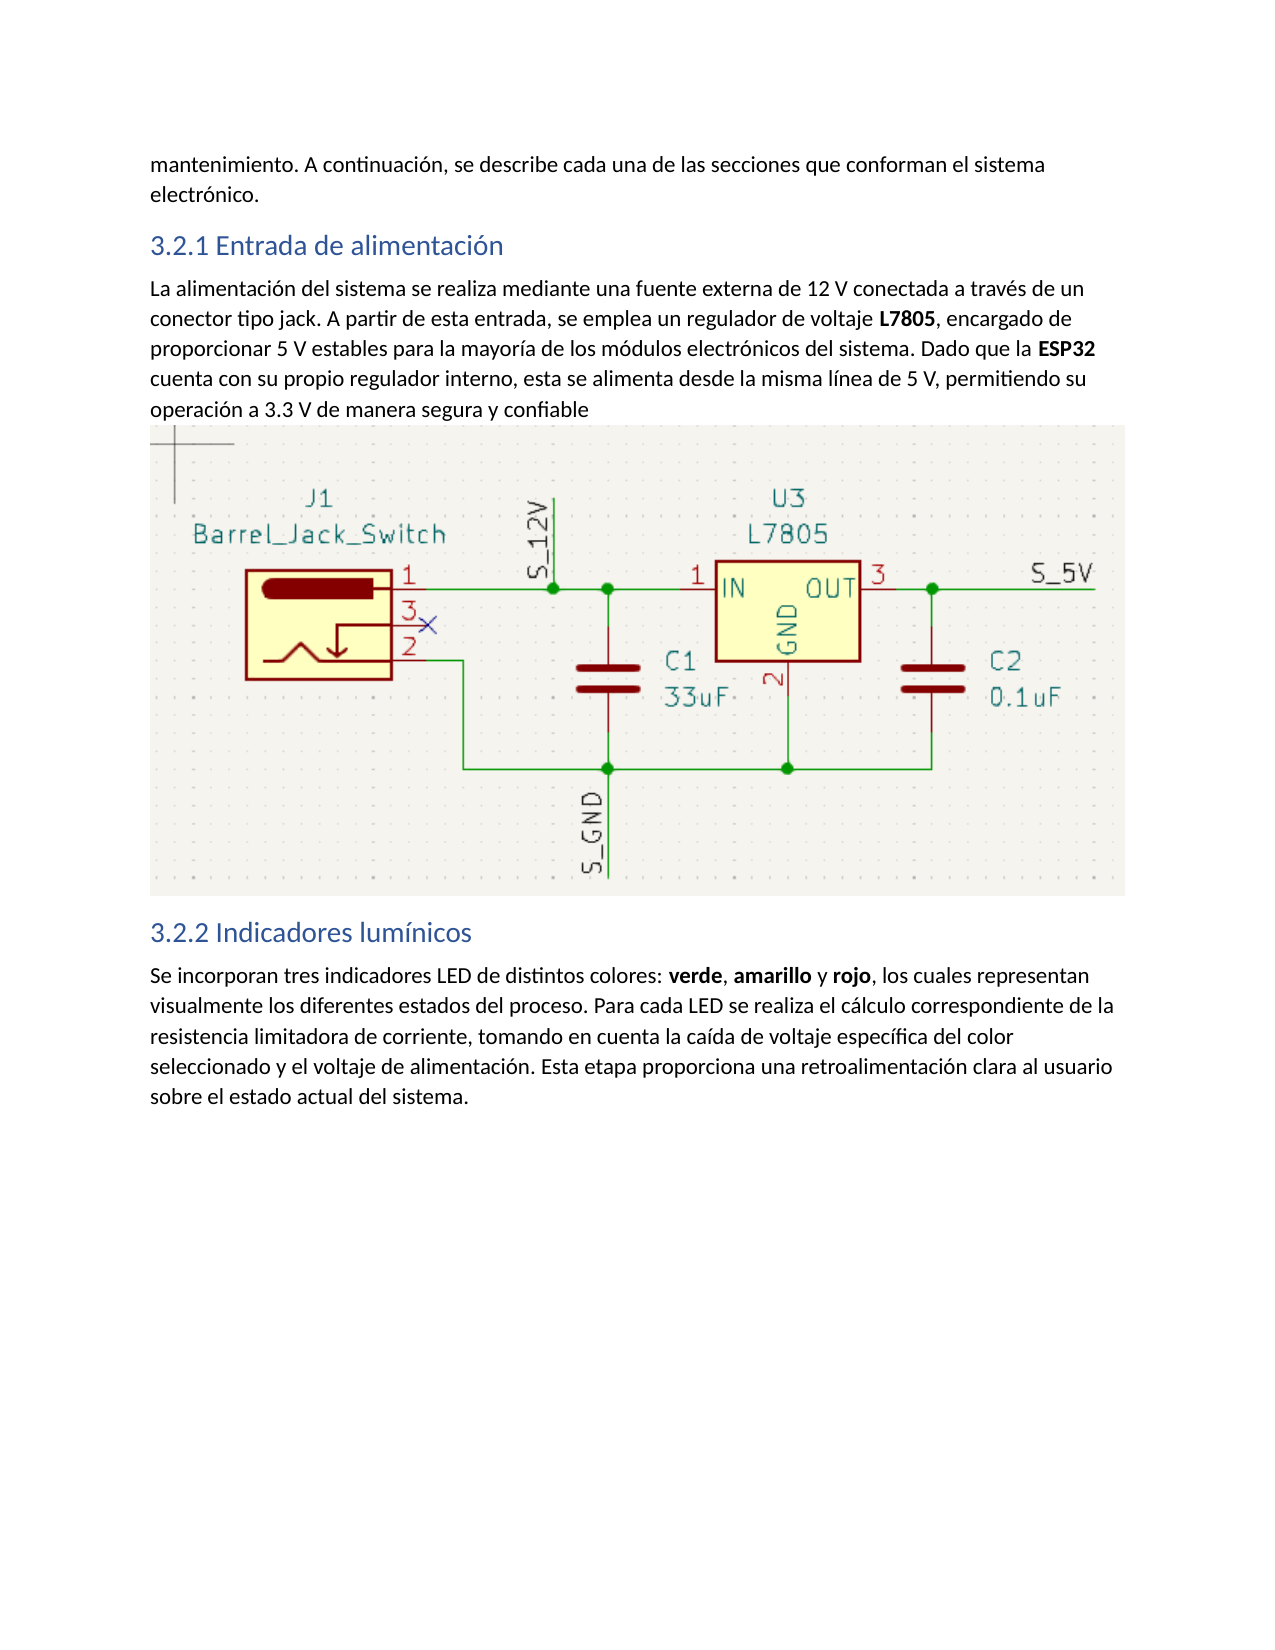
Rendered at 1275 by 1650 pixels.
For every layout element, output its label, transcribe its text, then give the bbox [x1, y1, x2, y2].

text La alimentación del sistema se realiza mediante una fuente externa de 12 V conectada a través de un conector tipo jack. A partir de esta entrada, se emplea un regulador de voltaje L7805, encargado de proporcionar 5 V estables para la mayoría de los módulos electrónicos del sistema. Dado que la ESP32 cuenta con su propio regulador interno, esta se alimenta desde la misma línea de 5 V, permitiendo su operación a 3.3 V de manera segura y confiable [150, 274, 1125, 425]
text Se incorporan tres indicadores LED de distintos colores: verde, amarillo y rojo, los cuales representan visualmente los diferentes estados del proceso. Para cada LED se realiza el cálculo correspondiente de la resistencia limitadora de corriente, tomando en cuenta la caída de voltaje específica del color seleccionado y el voltaje de alimentación. Esta etapa proporciona una retroalimentación clara al usuario sobre el estado actual del sistema. [150, 961, 1125, 1110]
subtitle 3.2.1 Entrada de alimentación [150, 227, 1125, 263]
picture [150, 425, 1125, 896]
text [150, 150, 1125, 208]
subtitle 3.2.2 Indicadores lumínicos [150, 914, 1125, 950]
